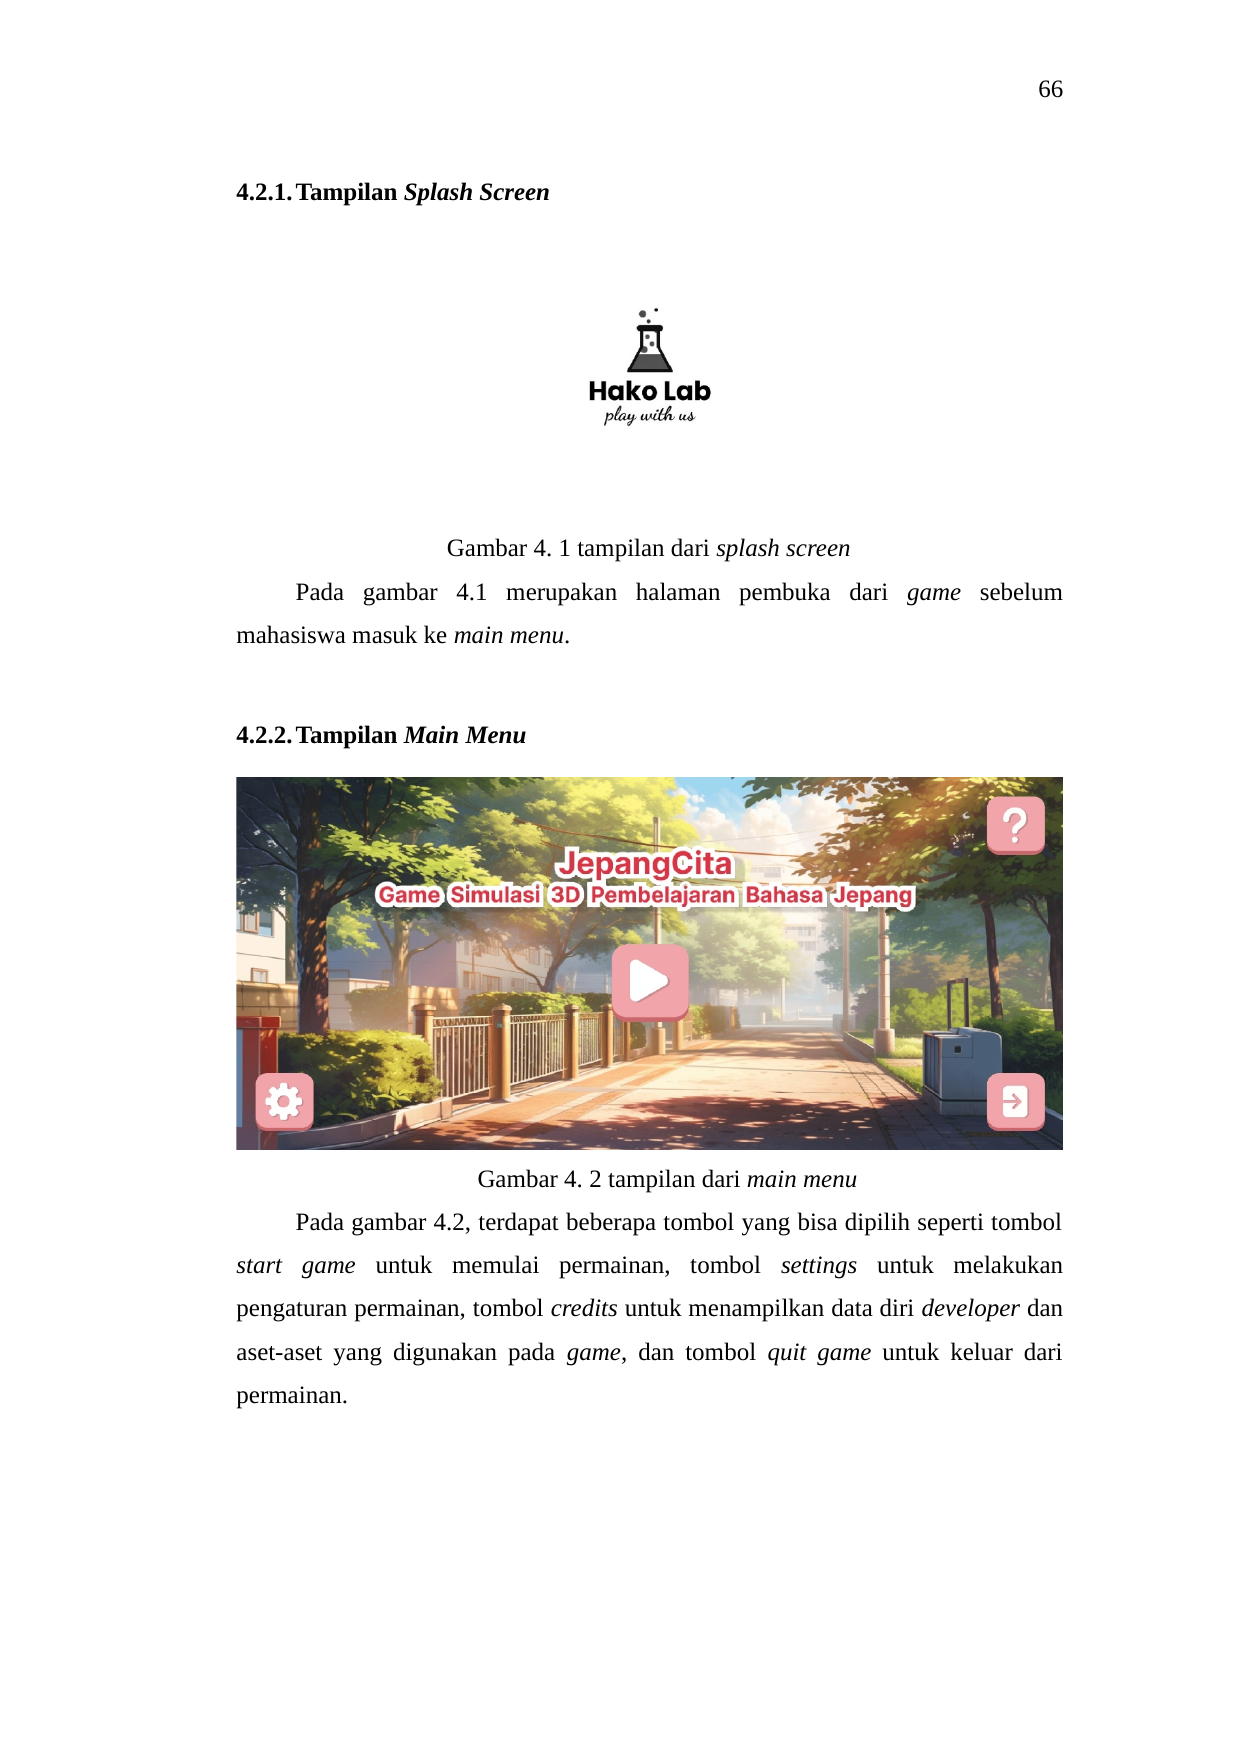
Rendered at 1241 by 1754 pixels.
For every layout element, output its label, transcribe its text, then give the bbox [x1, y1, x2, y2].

subtitle Tampilan Main Menu [236, 720, 1063, 749]
text Gambar 4. 1 tampilan dari splash screen [236, 533, 1063, 562]
subtitle Tampilan Splash Screen [236, 177, 1063, 206]
picture [236, 777, 1063, 1150]
text Gambar 4. 2 tampilan dari main menu [274, 1164, 1063, 1193]
text Pada gambar 4.1 merupakan halaman pembuka dari game sebelum mahasiswa masuk ke main menu. [236, 577, 1063, 648]
text Pada gambar 4.2, terdapat beberapa tombol yang bisa dipilih seperti tombol start game untuk memulai permainan, tombol settings untuk melakukan pengaturan permainan, tombol credits untuk menampilkan data diri developer dan aset-aset yang digunakan pada game, dan tombol quit game untuk keluar dari permainan. [236, 1207, 1063, 1408]
picture [333, 234, 966, 519]
